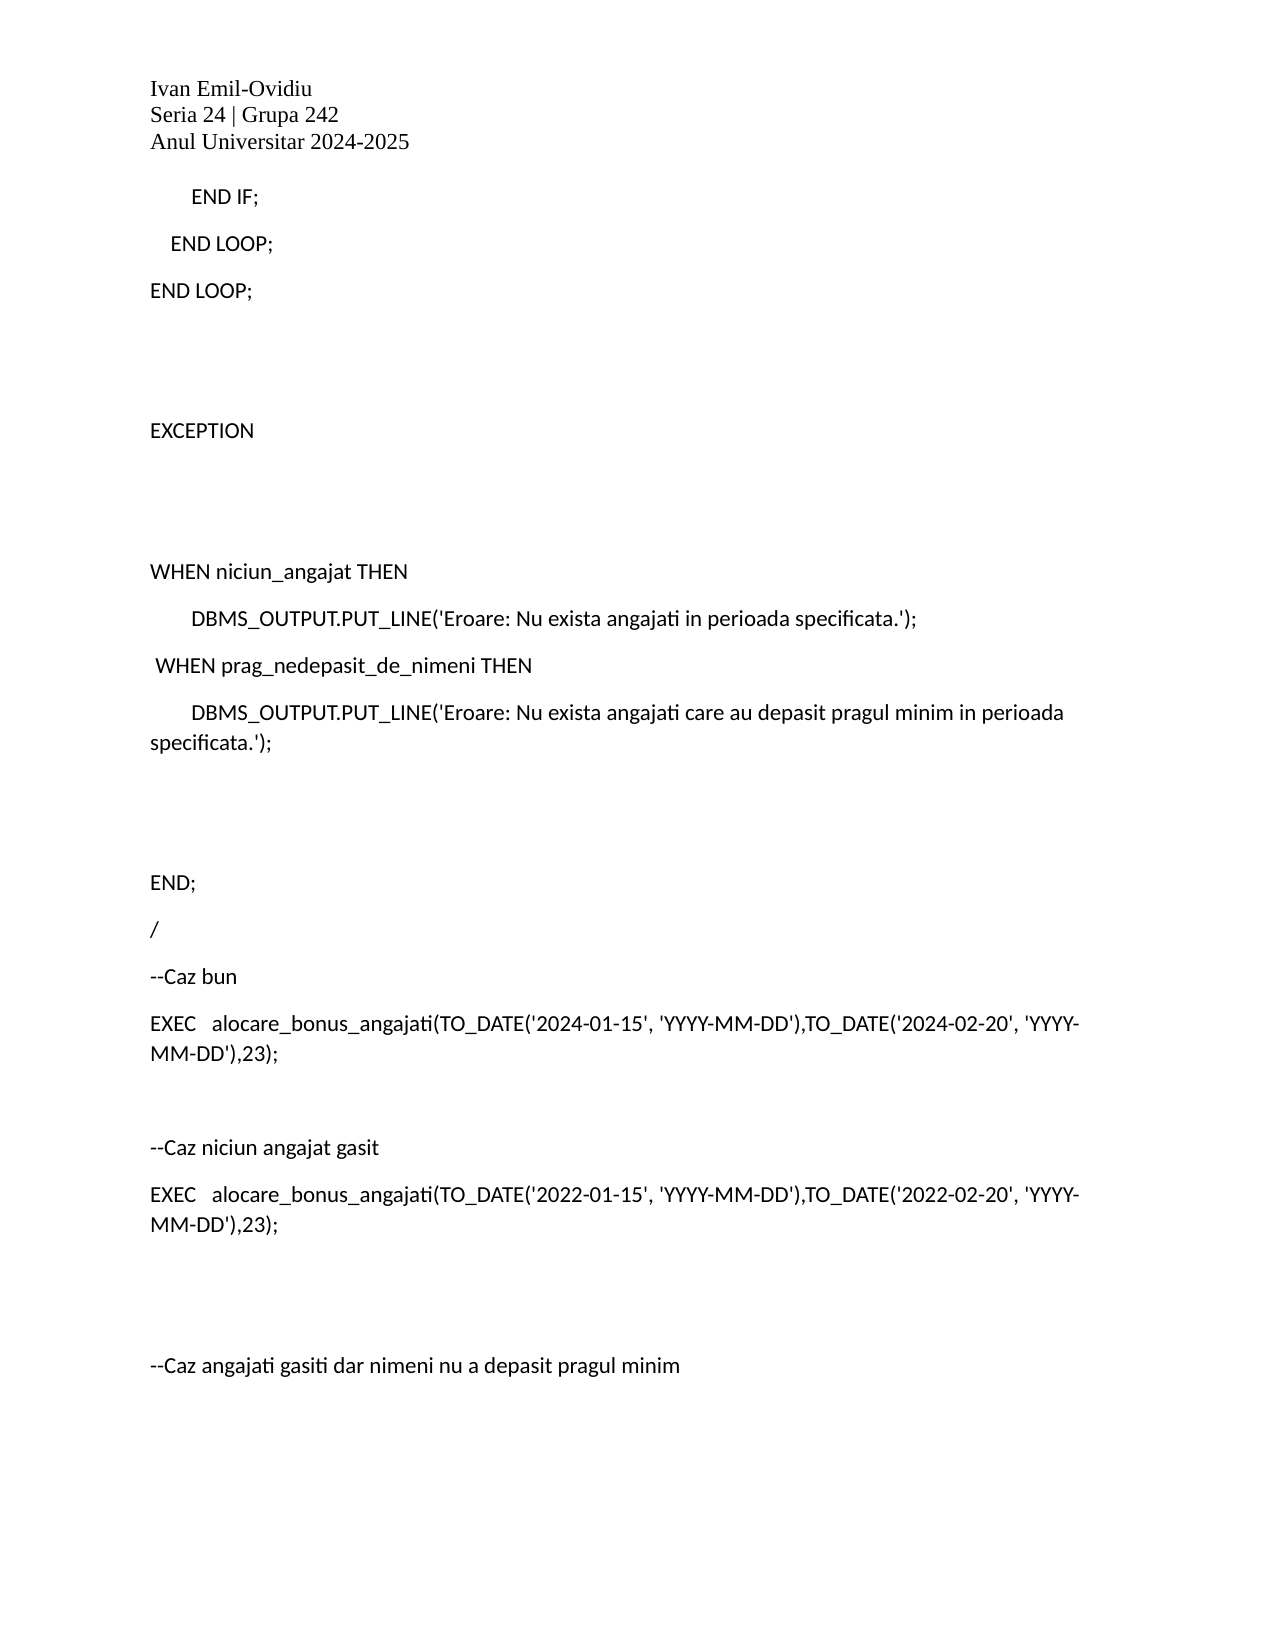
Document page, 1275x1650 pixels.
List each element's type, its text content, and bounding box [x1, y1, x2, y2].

text / [150, 915, 1125, 943]
text EXEC alocare_bonus_angajati(TO_DATE('2022-01-15', 'YYYY-MM-DD'),TO_DATE('2022-02-20', 'YYYY-MM-DD'),23); [150, 1180, 1125, 1238]
text END LOOP; [150, 229, 1125, 257]
text EXCEPTION [150, 416, 1125, 444]
text --Caz angajati gasiti dar nimeni nu a depasit pragul minim [150, 1351, 1125, 1379]
text END LOOP; [150, 276, 1125, 304]
text DBMS_OUTPUT.PUT_LINE('Eroare: Nu exista angajati in perioada specificata.'); [150, 604, 1125, 632]
text EXEC alocare_bonus_angajati(TO_DATE('2024-01-15', 'YYYY-MM-DD'),TO_DATE('2024-02-20', 'YYYY-MM-DD'),23); [150, 1009, 1125, 1067]
text WHEN prag_nedepasit_de_nimeni THEN [150, 651, 1125, 679]
text END IF; [150, 182, 1125, 210]
text WHEN niciun_angajat THEN [150, 557, 1125, 585]
text DBMS_OUTPUT.PUT_LINE('Eroare: Nu exista angajati care au depasit pragul minim in perioada specificata.'); [150, 698, 1125, 756]
text END; [150, 868, 1125, 897]
text --Caz niciun angajat gasit [150, 1133, 1125, 1161]
text --Caz bun [150, 962, 1125, 990]
